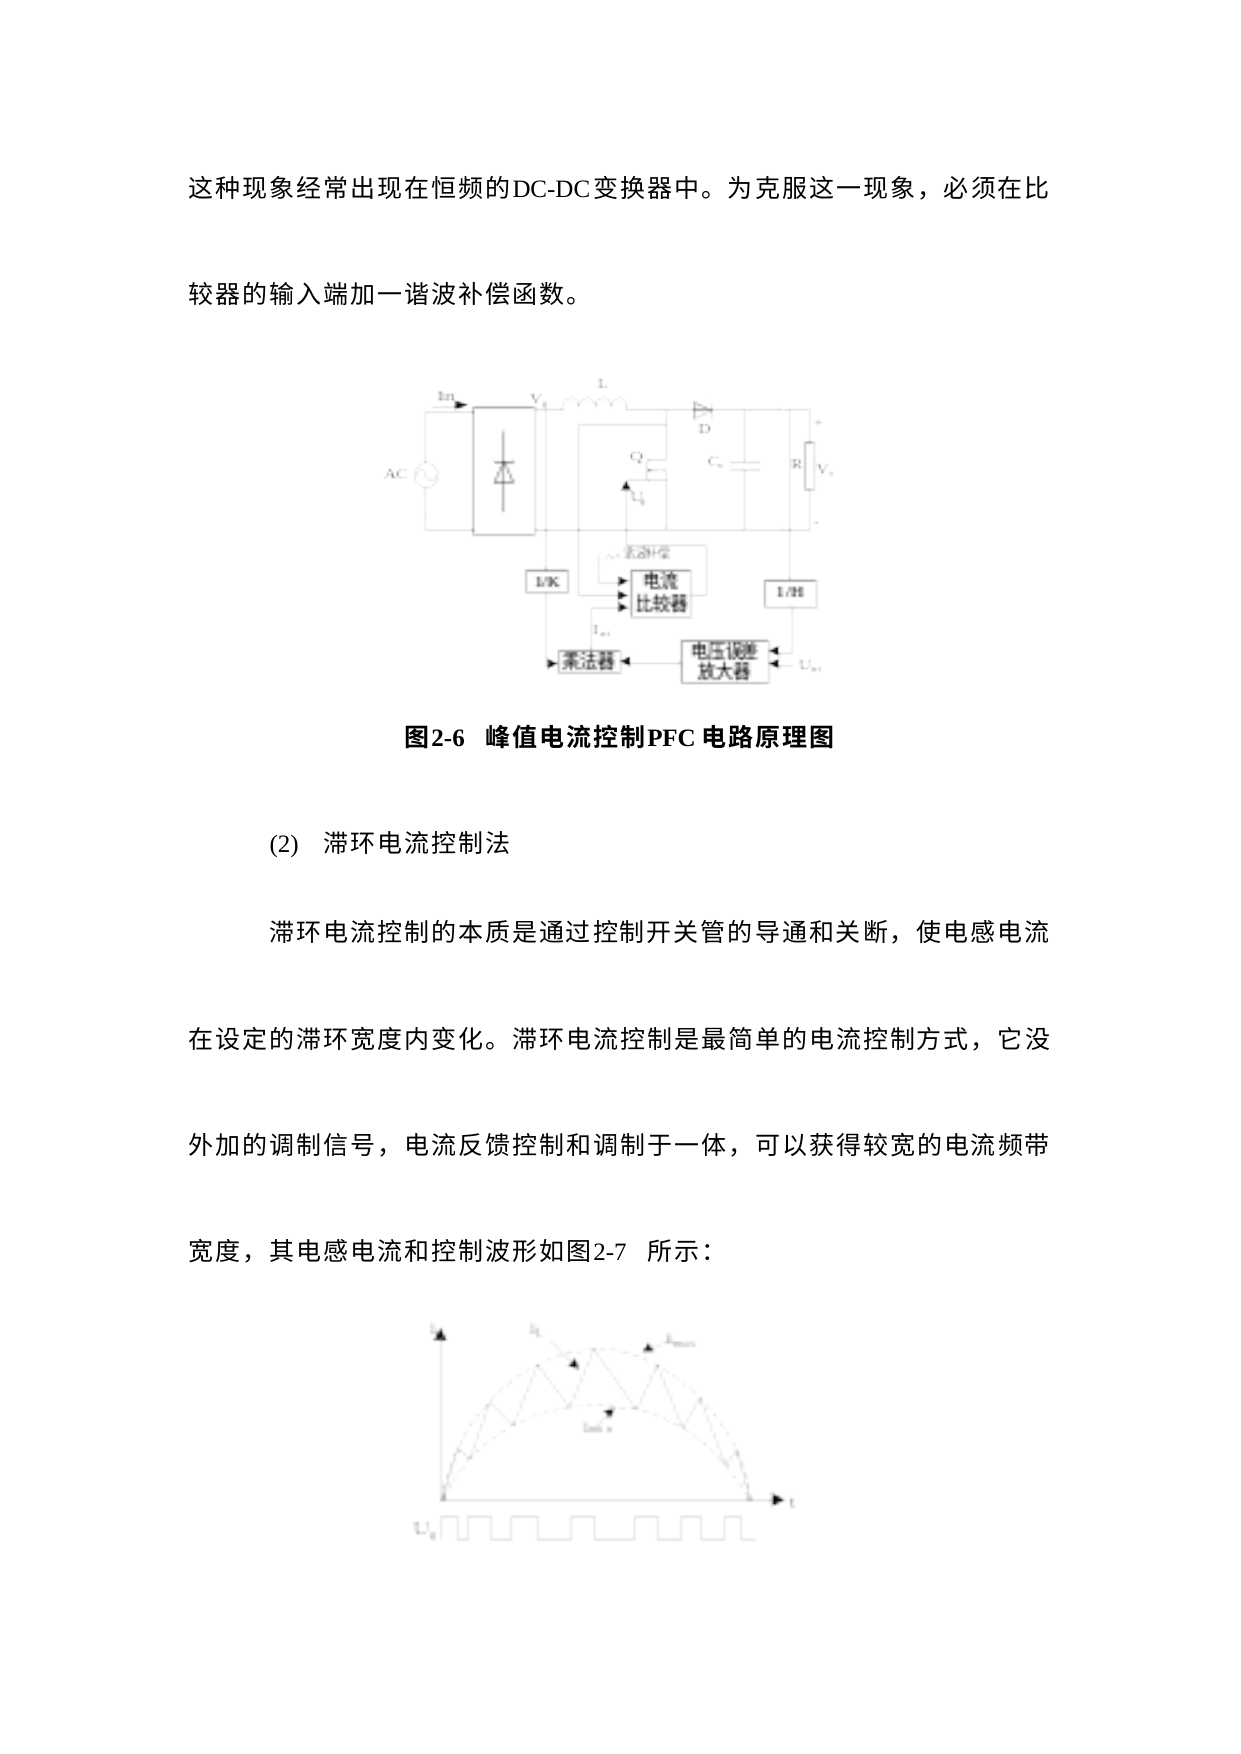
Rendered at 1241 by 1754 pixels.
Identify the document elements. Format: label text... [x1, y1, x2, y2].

text 滞环电流控制的本质是通过控制开关管的导通和关断，使电感电流在设定的滞环宽度内变化。滞环电流控制是最简单的电流控制方式，它没外加的调制信号，电流反馈控制和调制于一体，可以获得较宽的电流频带宽度，其电感电流和控制波形如图2-7所示： [188, 896, 1052, 1285]
text 图2-6 峰值电流控制PFC电路原理图 [188, 700, 1052, 771]
list 滞环电流控制法 [242, 807, 1052, 877]
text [188, 151, 1052, 328]
